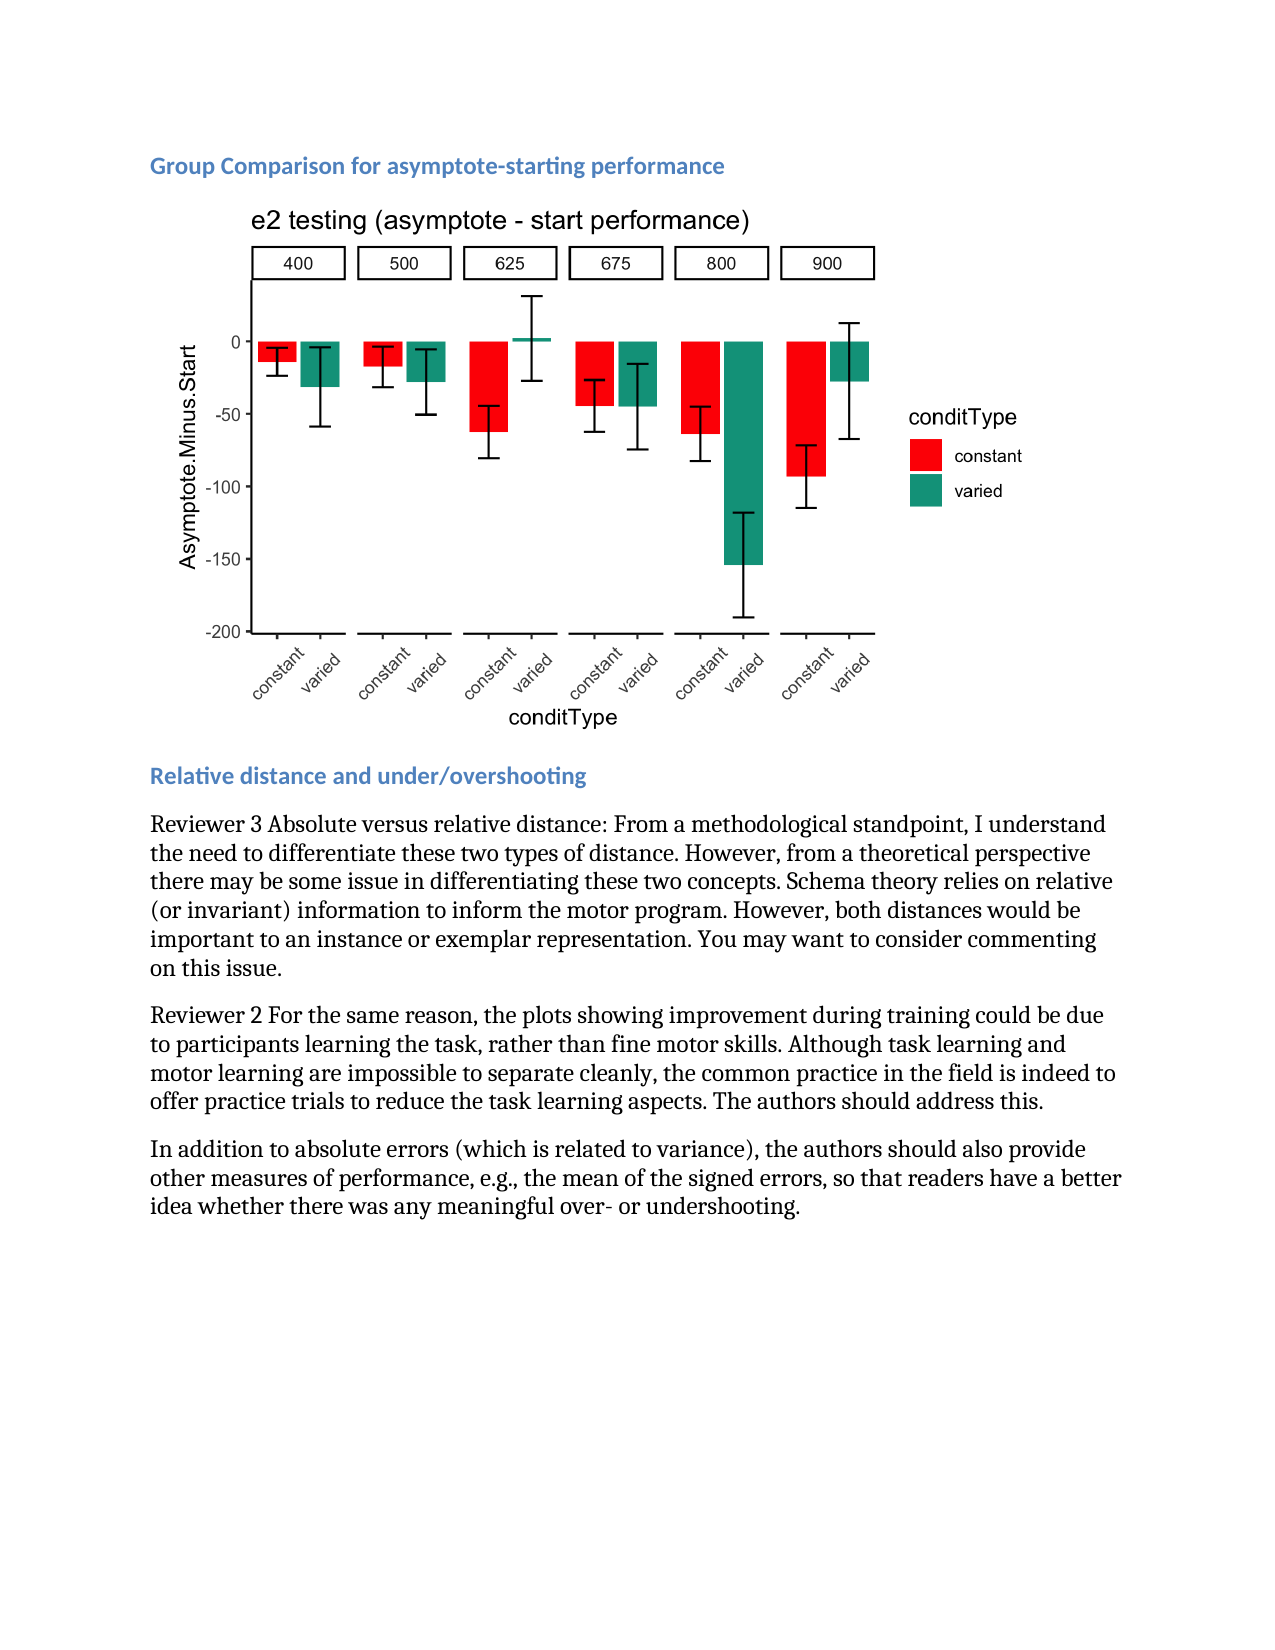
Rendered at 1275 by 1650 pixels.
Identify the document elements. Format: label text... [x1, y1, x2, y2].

subtitle Relative distance and under/overshooting [150, 760, 1125, 791]
text Reviewer 3 Absolute versus relative distance: From a methodological standpoint, I understand the need to differentiate these two types of distance. However, from a theoretical perspective there may be some issue in differentiating these two concepts. Schema theory relies on relative (or invariant) information to inform the motor program. However, both distances would be important to an instance or exemplar representation. You may want to consider commenting on this issue. [150, 810, 1125, 982]
text Reviewer 2 For the same reason, the plots showing improvement during training could be due to participants learning the task, rather than fine motor skills. Although task learning and motor learning are impossible to separate cleanly, the common practice in the field is indeed to offer practice trials to reduce the task learning aspects. The authors should address this. [150, 1001, 1125, 1116]
picture [168, 199, 1044, 740]
subtitle Group Comparison for asymptote-starting performance [150, 150, 1125, 181]
text In addition to absolute errors (which is related to variance), the authors should also provide other measures of performance, e.g., the mean of the signed errors, so that readers have a better idea whether there was any meaningful over- or undershooting. [150, 1135, 1125, 1221]
